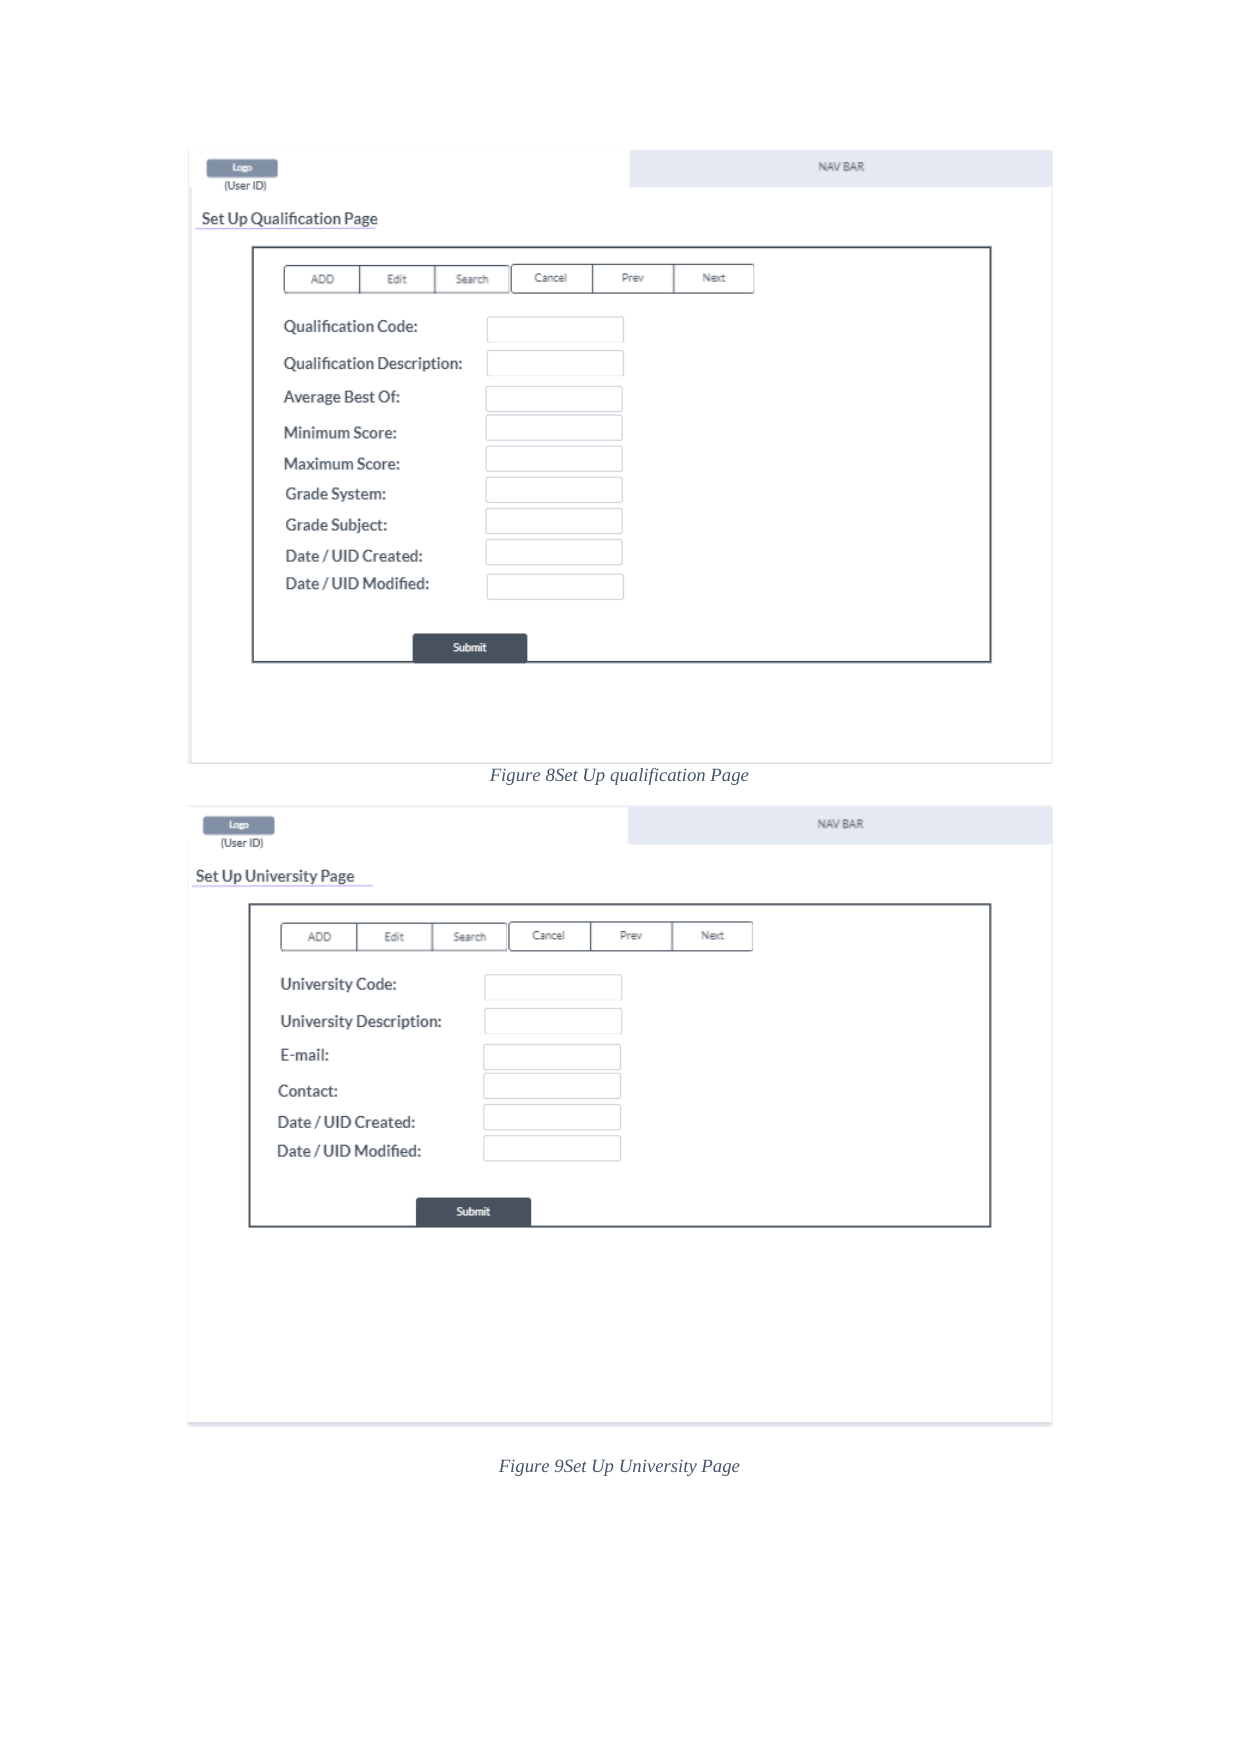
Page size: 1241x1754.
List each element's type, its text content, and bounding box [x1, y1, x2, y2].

picture [187, 805, 1053, 1427]
text Figure 8Set Up qualification Page [187, 764, 1053, 785]
picture [187, 150, 1053, 764]
text Figure 9Set Up University Page [187, 1455, 1053, 1477]
